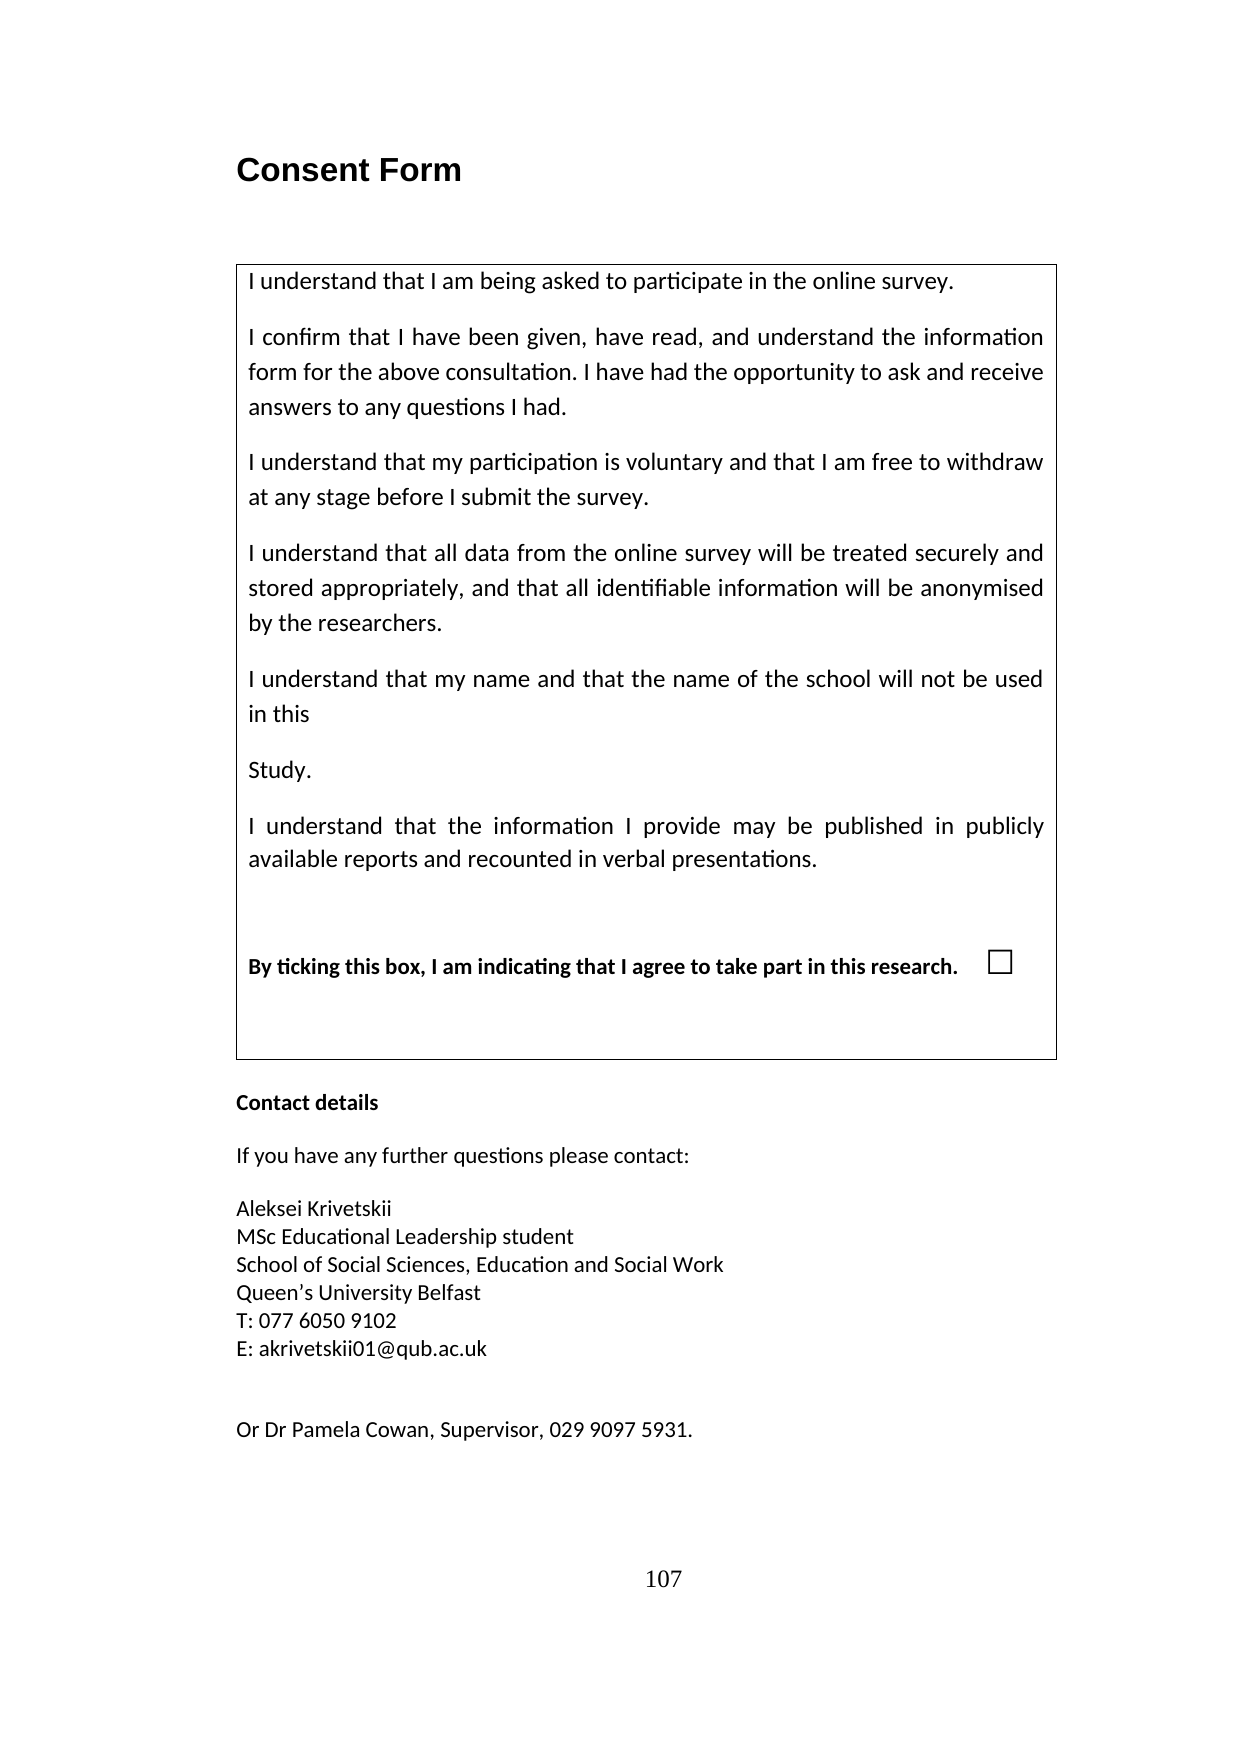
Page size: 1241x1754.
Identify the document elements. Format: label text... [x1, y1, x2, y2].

text E: akrivetskii01@qub.ac.uk [236, 1334, 1090, 1363]
text Or Dr Pamela Cowan, Supervisor, 029 9097 5931. [236, 1416, 1090, 1444]
text T: 077 6050 9102 [236, 1307, 1090, 1334]
text Contact details [236, 1088, 1090, 1116]
text If you have any further questions please contact: [236, 1141, 1090, 1169]
text Consent Form [236, 150, 1090, 188]
text School of Social Sciences, Education and Social Work [236, 1251, 1090, 1278]
table_header I understand that I am being asked to participate in the online survey. I confirm that I have been given, have read, and understand the information form for the above consultation. I have had the opportunity to ask and receive answers to any questions I had. I understand that my participation is voluntary and that I am free to withdraw at any stage before I submit the survey. I understand that all data from the online survey will be treated securely and stored appropriately, and that all identifiable information will be anonymised by the researchers. I understand that my name and that the name of the school will not be used in this Study. I understand that the information I provide may be published in publicly available reports and recounted in verbal presentations. By ticking this box, I am indicating that I agree to take part in this research. [237, 265, 1056, 1059]
text MSc Educational Leadership student [236, 1222, 1090, 1251]
text Queen’s University Belfast [236, 1278, 1090, 1307]
text Aleksei Krivetskii [236, 1194, 1090, 1222]
